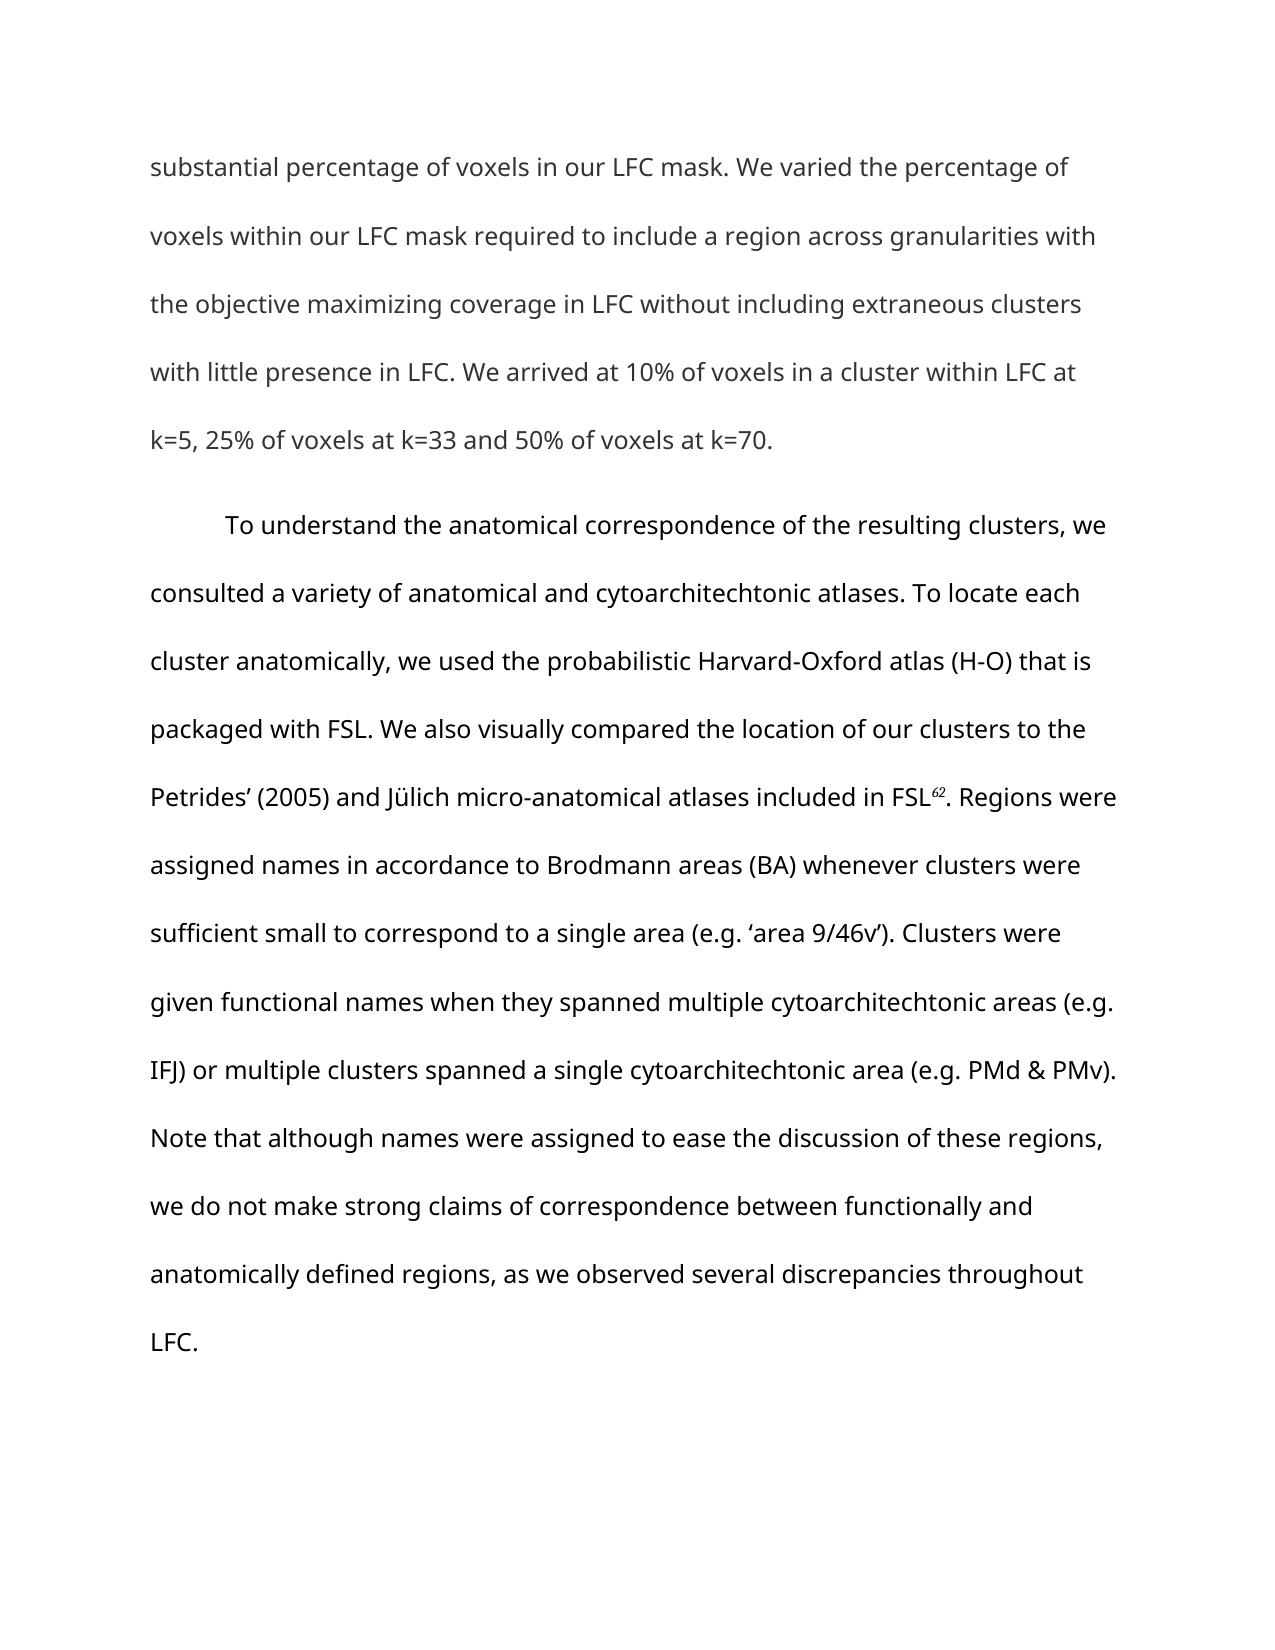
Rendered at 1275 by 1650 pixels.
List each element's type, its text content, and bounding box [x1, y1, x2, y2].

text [150, 150, 1125, 457]
text To understand the anatomical correspondence of the resulting clusters, we consulted a variety of anatomical and cytoarchitechtonic atlases. To locate each cluster anatomically, we used the probabilistic Harvard-Oxford atlas (H-O) that is packaged with FSL. We also visually compared the location of our clusters to the Petrides’ (2005) and Jülich micro-anatomical atlases included in FSL62. Regions were assigned names in accordance to Brodmann areas (BA) whenever clusters were sufficient small to correspond to a single area (e.g. ‘area 9/46v’). Clusters were given functional names when they spanned multiple cytoarchitechtonic areas (e.g. IFJ) or multiple clusters spanned a single cytoarchitechtonic area (e.g. PMd & PMv). Note that although names were assigned to ease the discussion of these regions, we do not make strong claims of correspondence between functionally and anatomically defined regions, as we observed several discrepancies throughout LFC. [150, 507, 1125, 1359]
